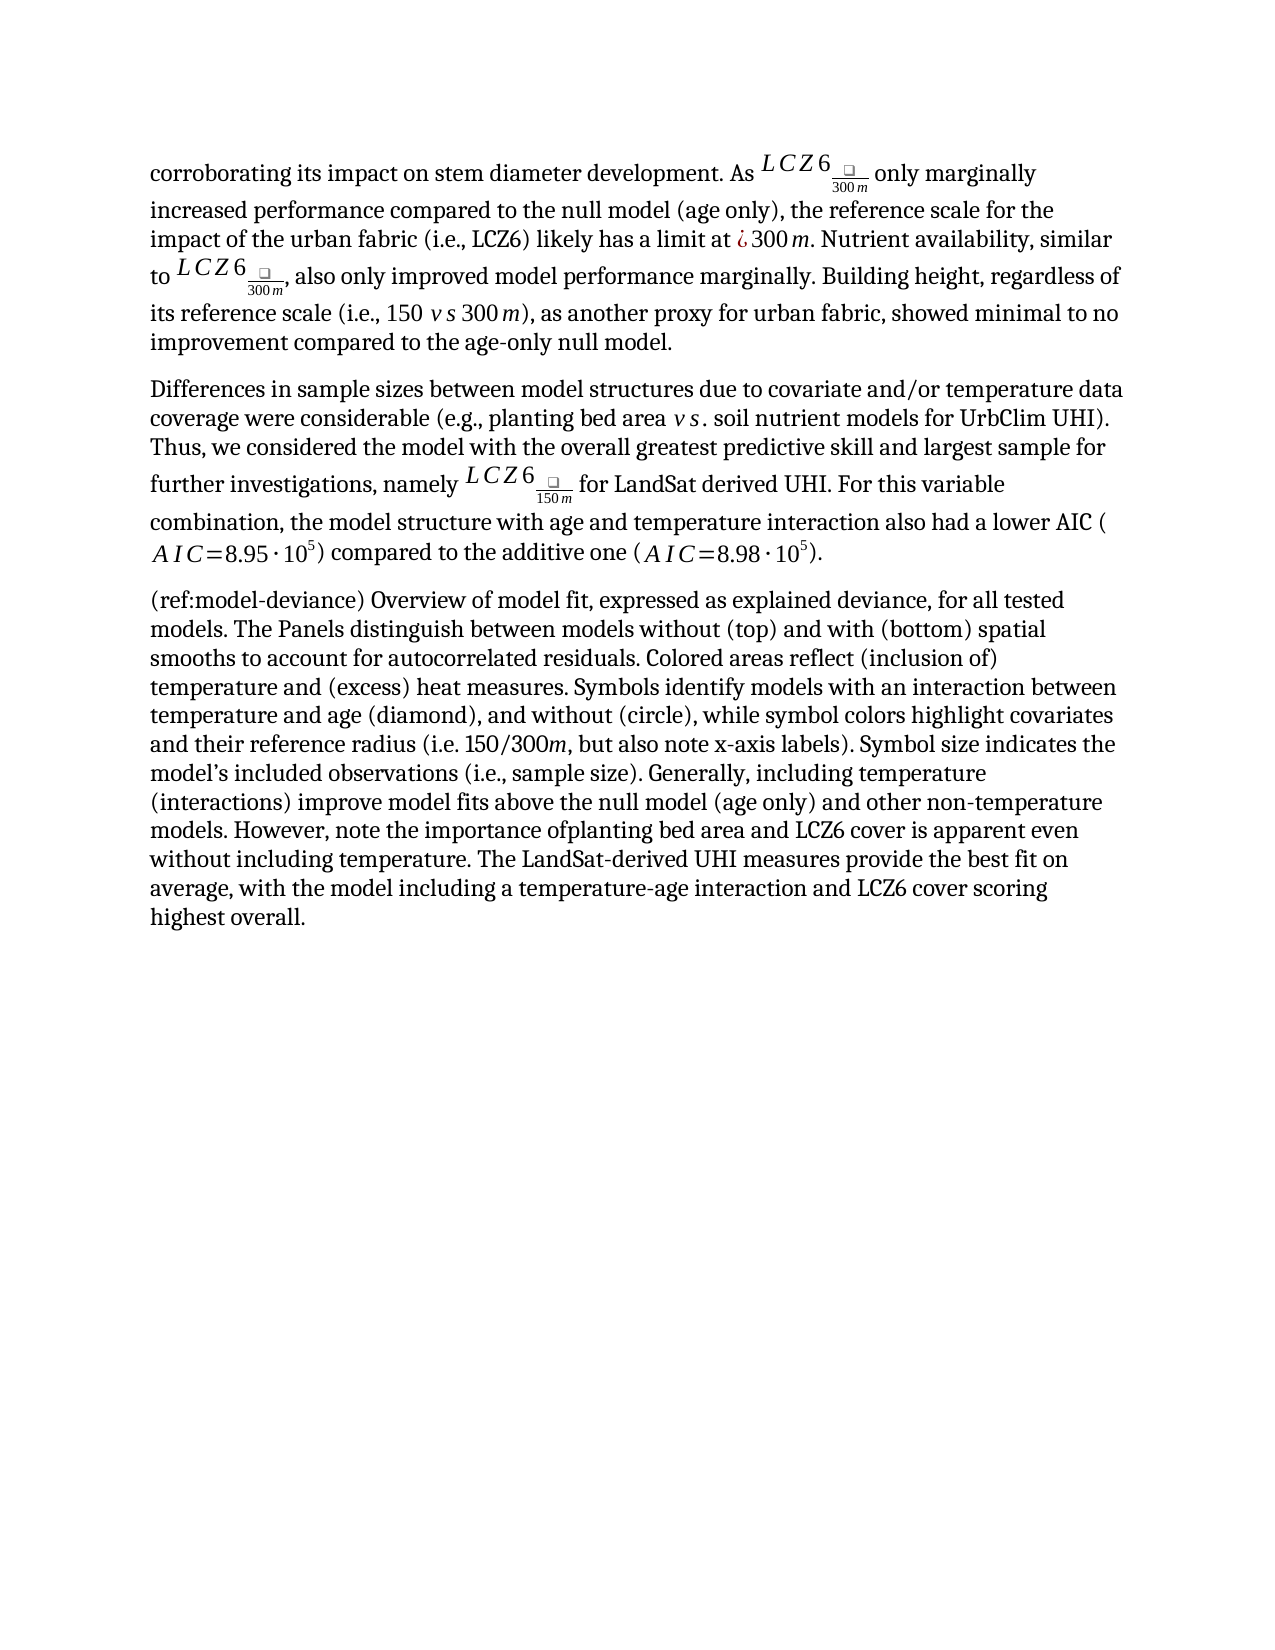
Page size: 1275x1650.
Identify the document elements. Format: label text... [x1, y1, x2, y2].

text Differences in sample sizes between model structures due to covariate and/or temperature data coverage were considerable (e.g., planting bed area soil nutrient models for UrbClim UHI). Thus, we considered the model with the overall greatest predictive skill and largest sample for further investigations, namely for LandSat derived UHI. For this variable combination, the model structure with age and temperature interaction also had a lower AIC () compared to the additive one (). [150, 375, 1125, 567]
text (ref:model-deviance) Overview of model fit, expressed as explained deviance, for all tested models. The Panels distinguish between models without (top) and with (bottom) spatial smooths to account for autocorrelated residuals. Colored areas reflect (inclusion of) temperature and (excess) heat measures. Symbols identify models with an interaction between temperature and age (diamond), and without (circle), while symbol colors highlight covariates and their reference radius (i.e. 150/300, but also note x-axis labels). Symbol size indicates the model’s included observations (i.e., sample size). Generally, including temperature (interactions) improve model fits above the null model (age only) and other non-temperature models. However, note the importance ofplanting bed area and LCZ6 cover is apparent even without including temperature. The LandSat-derived UHI measures provide the best fit on average, with the model including a temperature-age interaction and LCZ6 cover scoring highest overall. [150, 586, 1125, 931]
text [150, 150, 1125, 357]
